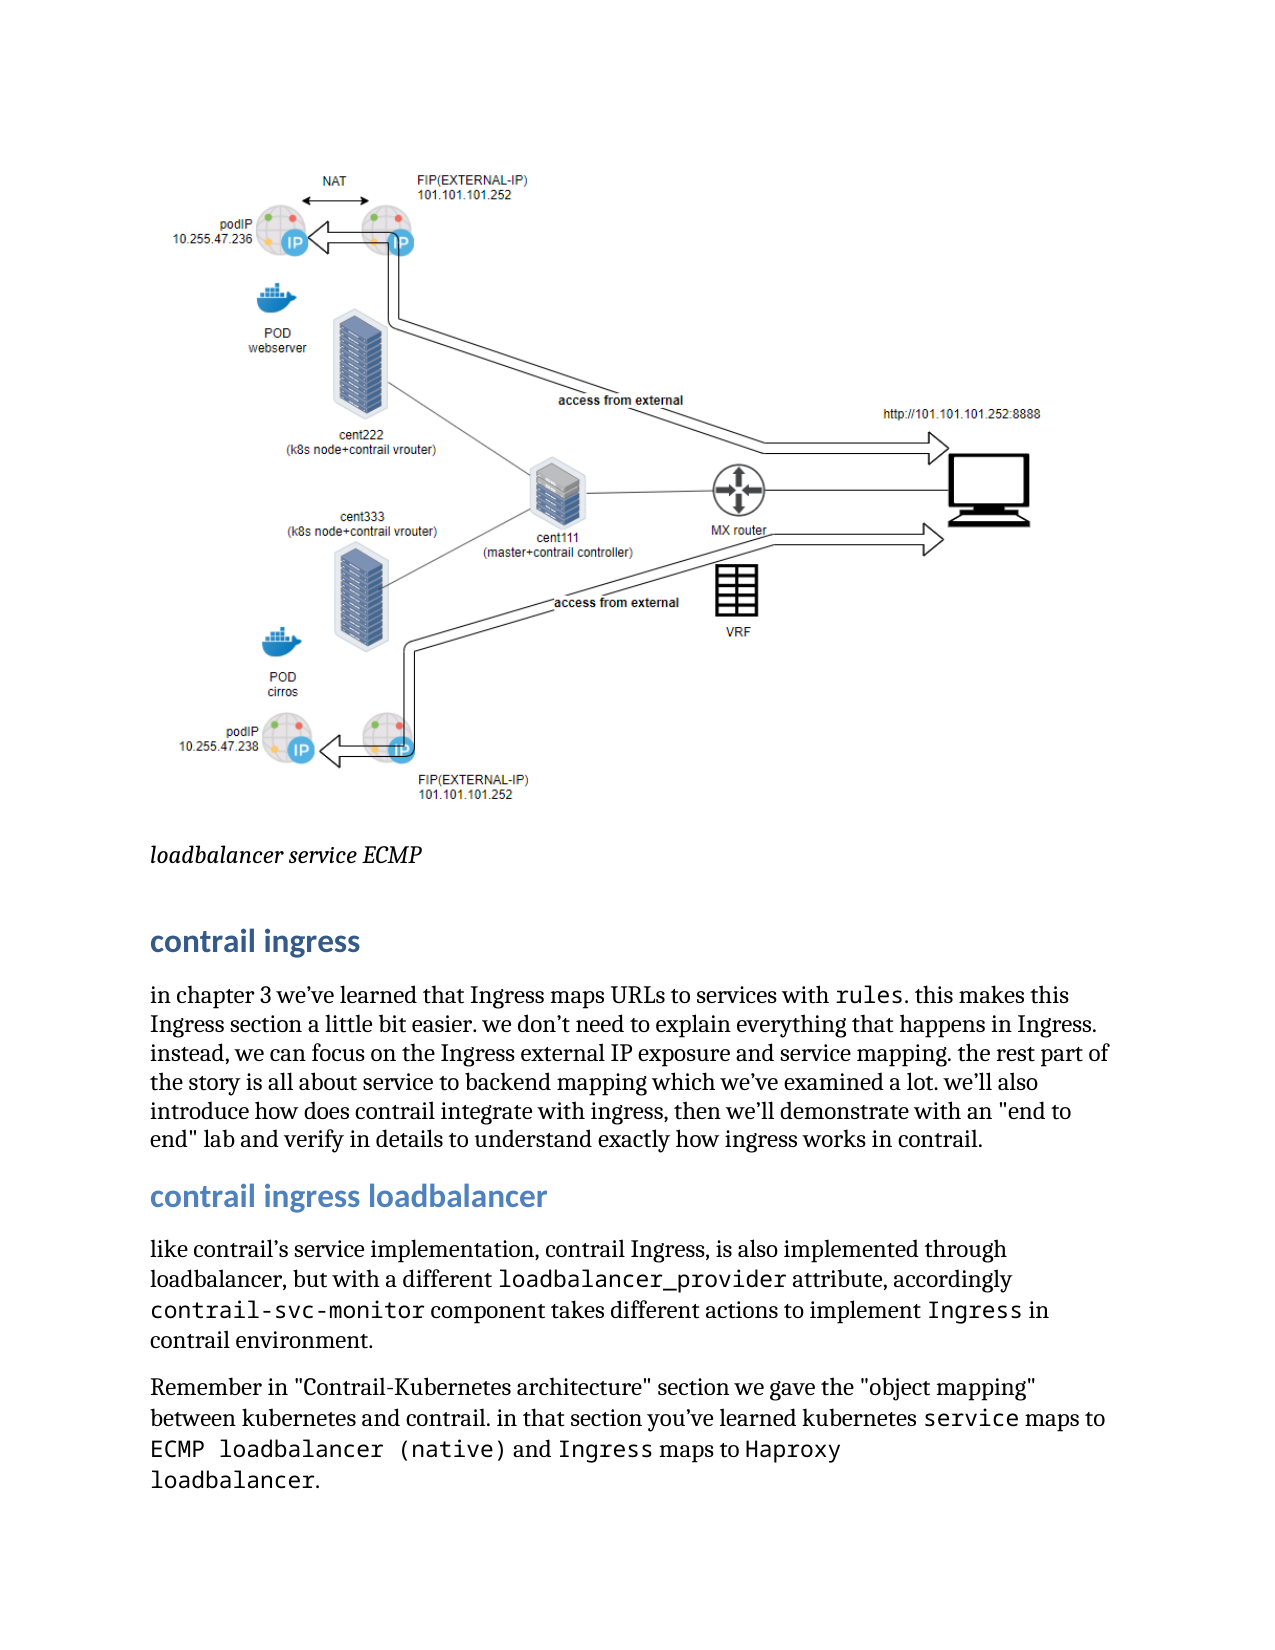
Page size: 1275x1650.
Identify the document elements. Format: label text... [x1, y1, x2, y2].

text Remember in "Contrail-Kubernetes architecture" section we gave the "object mapping" between kubernetes and contrail. in that section you’ve learned kubernetes service maps to ECMP loadbalancer (native) and Ingress maps to Haproxy loadbalancer. [150, 1373, 1125, 1496]
subtitle contrail ingress [150, 920, 1125, 960]
picture [168, 150, 1044, 821]
text like contrail’s service implementation, contrail Ingress, is also implemented through loadbalancer, but with a different loadbalancer_provider attribute, accordingly contrail-svc-monitor component takes different actions to implement Ingress in contrail environment. [150, 1234, 1125, 1354]
subtitle contrail ingress loadbalancer [150, 1175, 1125, 1216]
text in chapter 3 we’ve learned that Ingress maps URLs to services with rules. this makes this Ingress section a little bit easier. we don’t need to explain everything that happens in Ingress. instead, we can focus on the Ingress external IP exposure and service mapping. the rest part of the story is all about service to backend mapping which we’ve examined a lot. we’ll also introduce how does contrail integrate with ingress, then we’ll demonstrate with an "end to end" lab and verify in details to understand exactly how ingress works in contrail. [150, 979, 1125, 1154]
text loadbalancer service ECMP [150, 841, 1125, 870]
